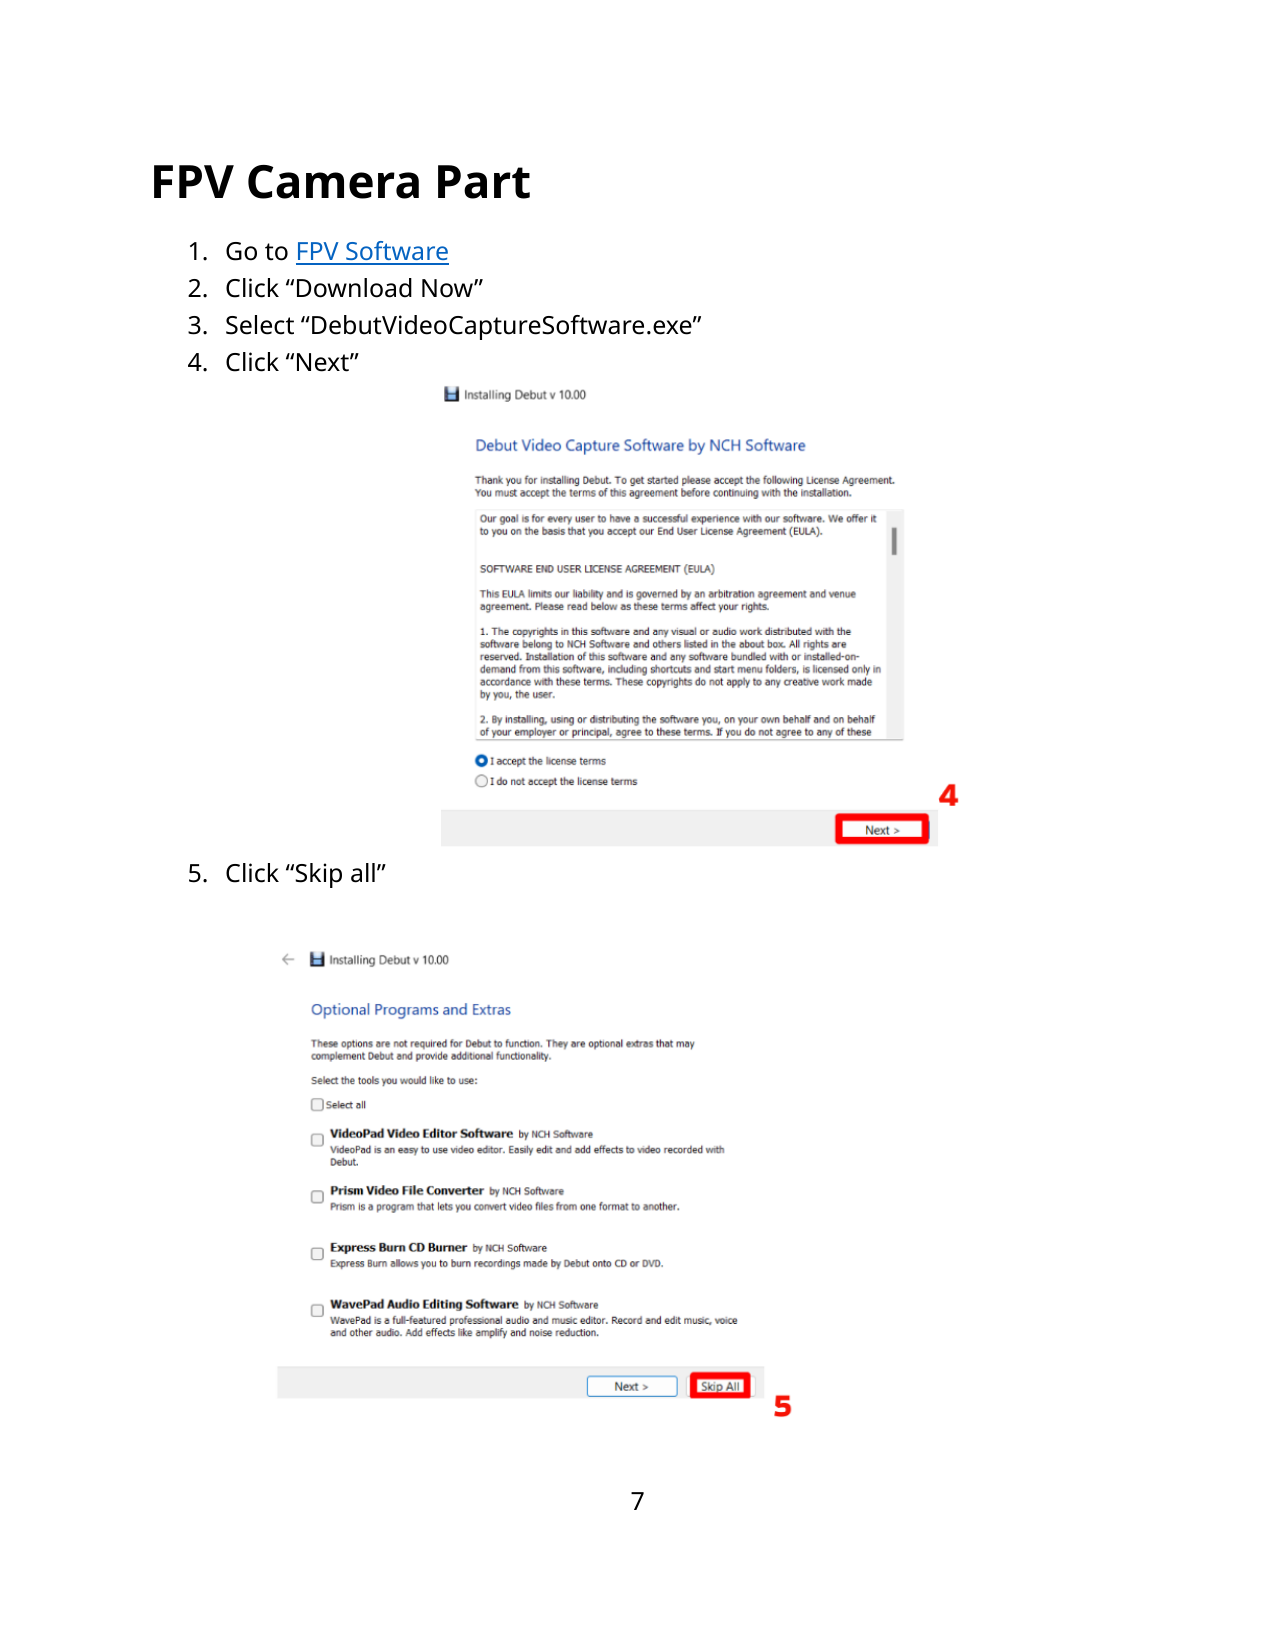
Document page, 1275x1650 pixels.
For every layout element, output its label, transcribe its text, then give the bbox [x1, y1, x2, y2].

subtitle FPV Camera Part [150, 150, 1125, 212]
list Go to FPV Software [187, 234, 1125, 268]
list Click “Next” [187, 344, 1125, 378]
picture [441, 380, 973, 853]
list Click “Download Now” [187, 271, 1125, 305]
picture [275, 935, 805, 1437]
list Click “Skip all” [187, 856, 1125, 890]
list Select “DebutVideoCaptureSoftware.exe” [187, 307, 1125, 342]
